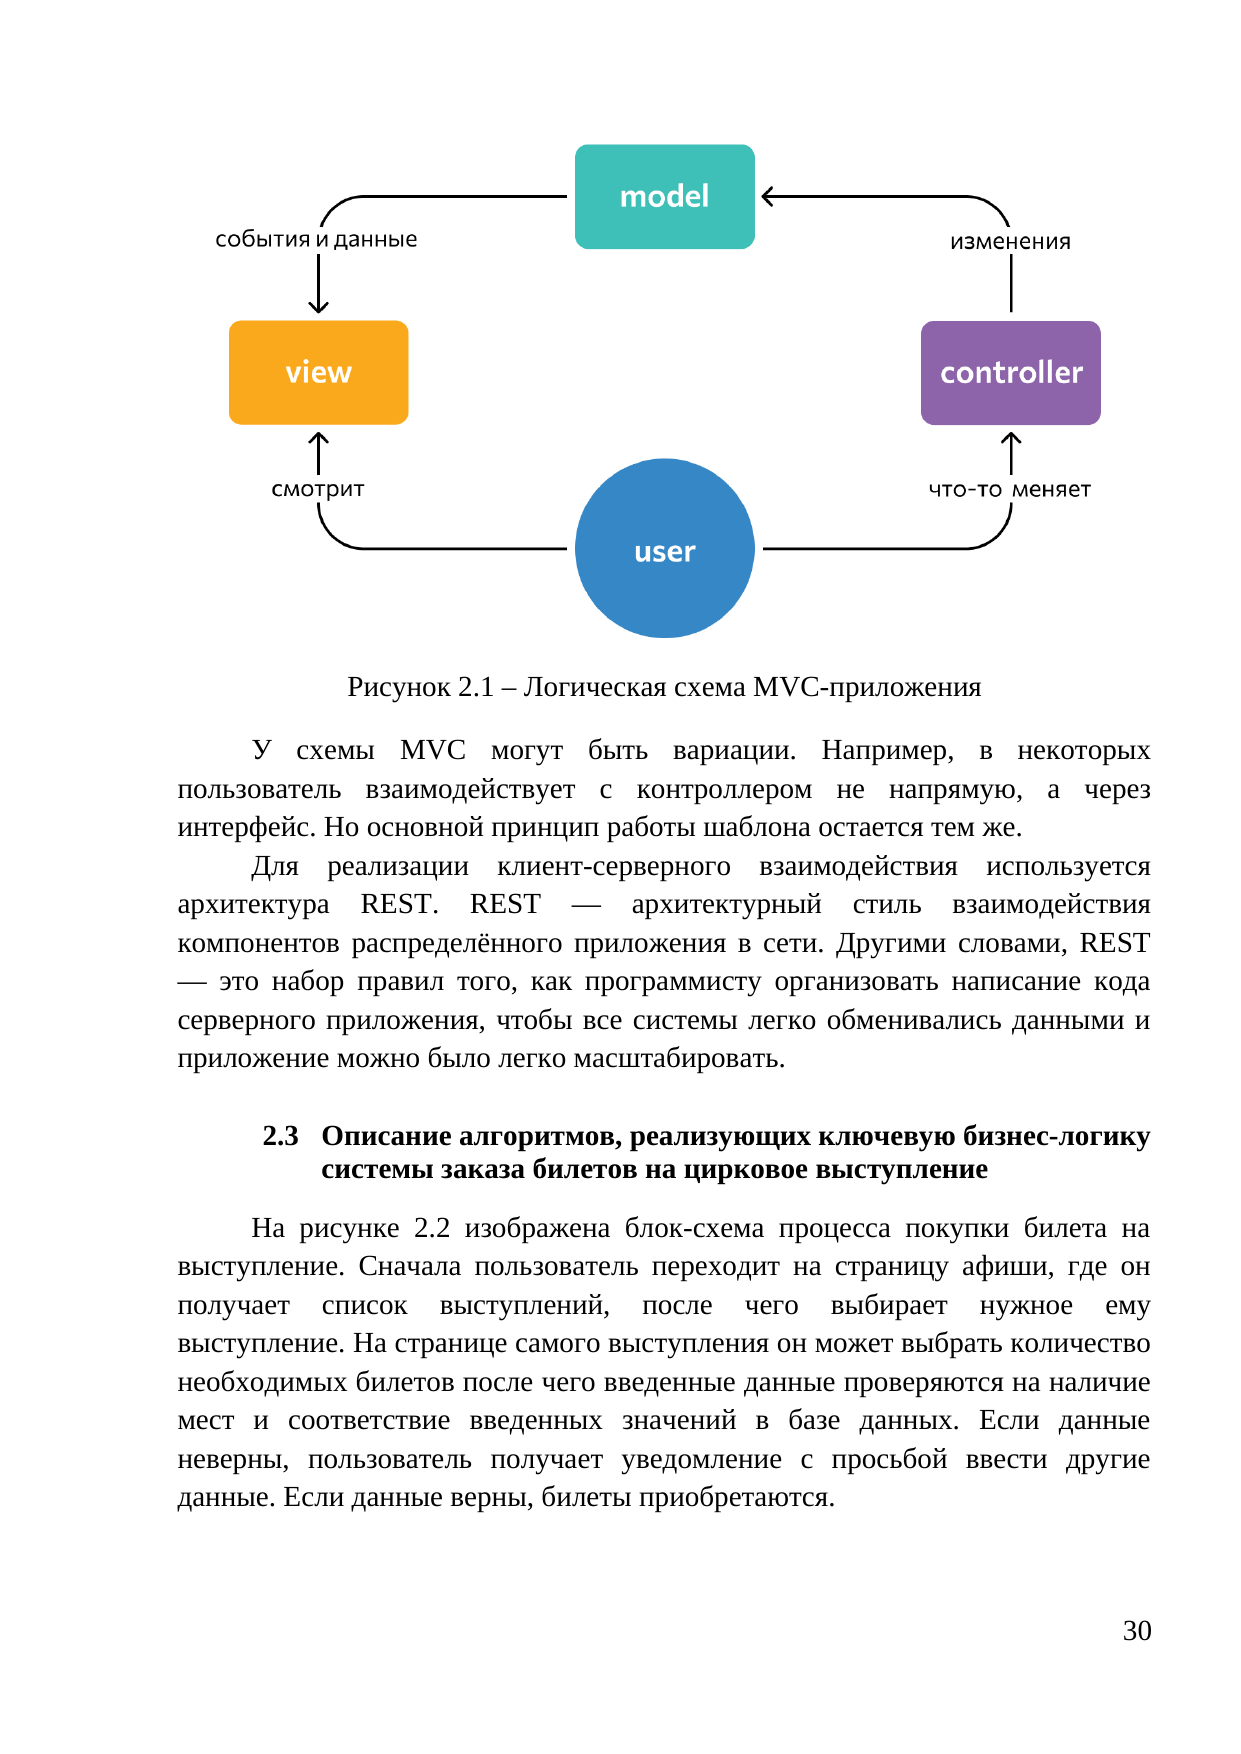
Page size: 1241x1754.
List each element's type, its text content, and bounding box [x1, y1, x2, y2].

text Для реализации клиент-серверного взаимодействия используется архитектура REST. REST — архитектурный стиль взаимодействия компонентов распределённого приложения в сети. Другими словами, REST — это набор правил того, как программисту организовать написание кода серверного приложения, чтобы все системы легко обменивались данными и приложение можно было легко масштабировать. [177, 848, 1152, 1074]
table_header 2.3 [251, 1118, 310, 1210]
text Рисунок 2.1 – Логическая схема MVC-приложения [177, 669, 1152, 702]
text На рисунке 2.2 изображена блок-схема процесса покупки билета на выступление. Сначала пользователь переходит на страницу афиши, где он получает список выступлений, после чего выбирает нужное ему выступление. На странице самого выступления он может выбрать количество необходимых билетов после чего введенные данные проверяются на наличие мест и соответствие введенных значений в базе данных. Если данные неверны, пользователь получает уведомление с просьбой ввести другие данные. Если данные верны, билеты приобретаются. [177, 1210, 1152, 1513]
text У схемы MVC могут быть вариации. Например, в некоторых пользователь взаимодействует с контроллером не напрямую, а через интерфейс. Но основной принцип работы шаблона остается тем же. [177, 732, 1152, 843]
table_header Описание алгоритмов, реализующих ключевую бизнес-логику системы заказа билетов на цирковое выступление [310, 1118, 1167, 1210]
picture [177, 118, 1152, 664]
